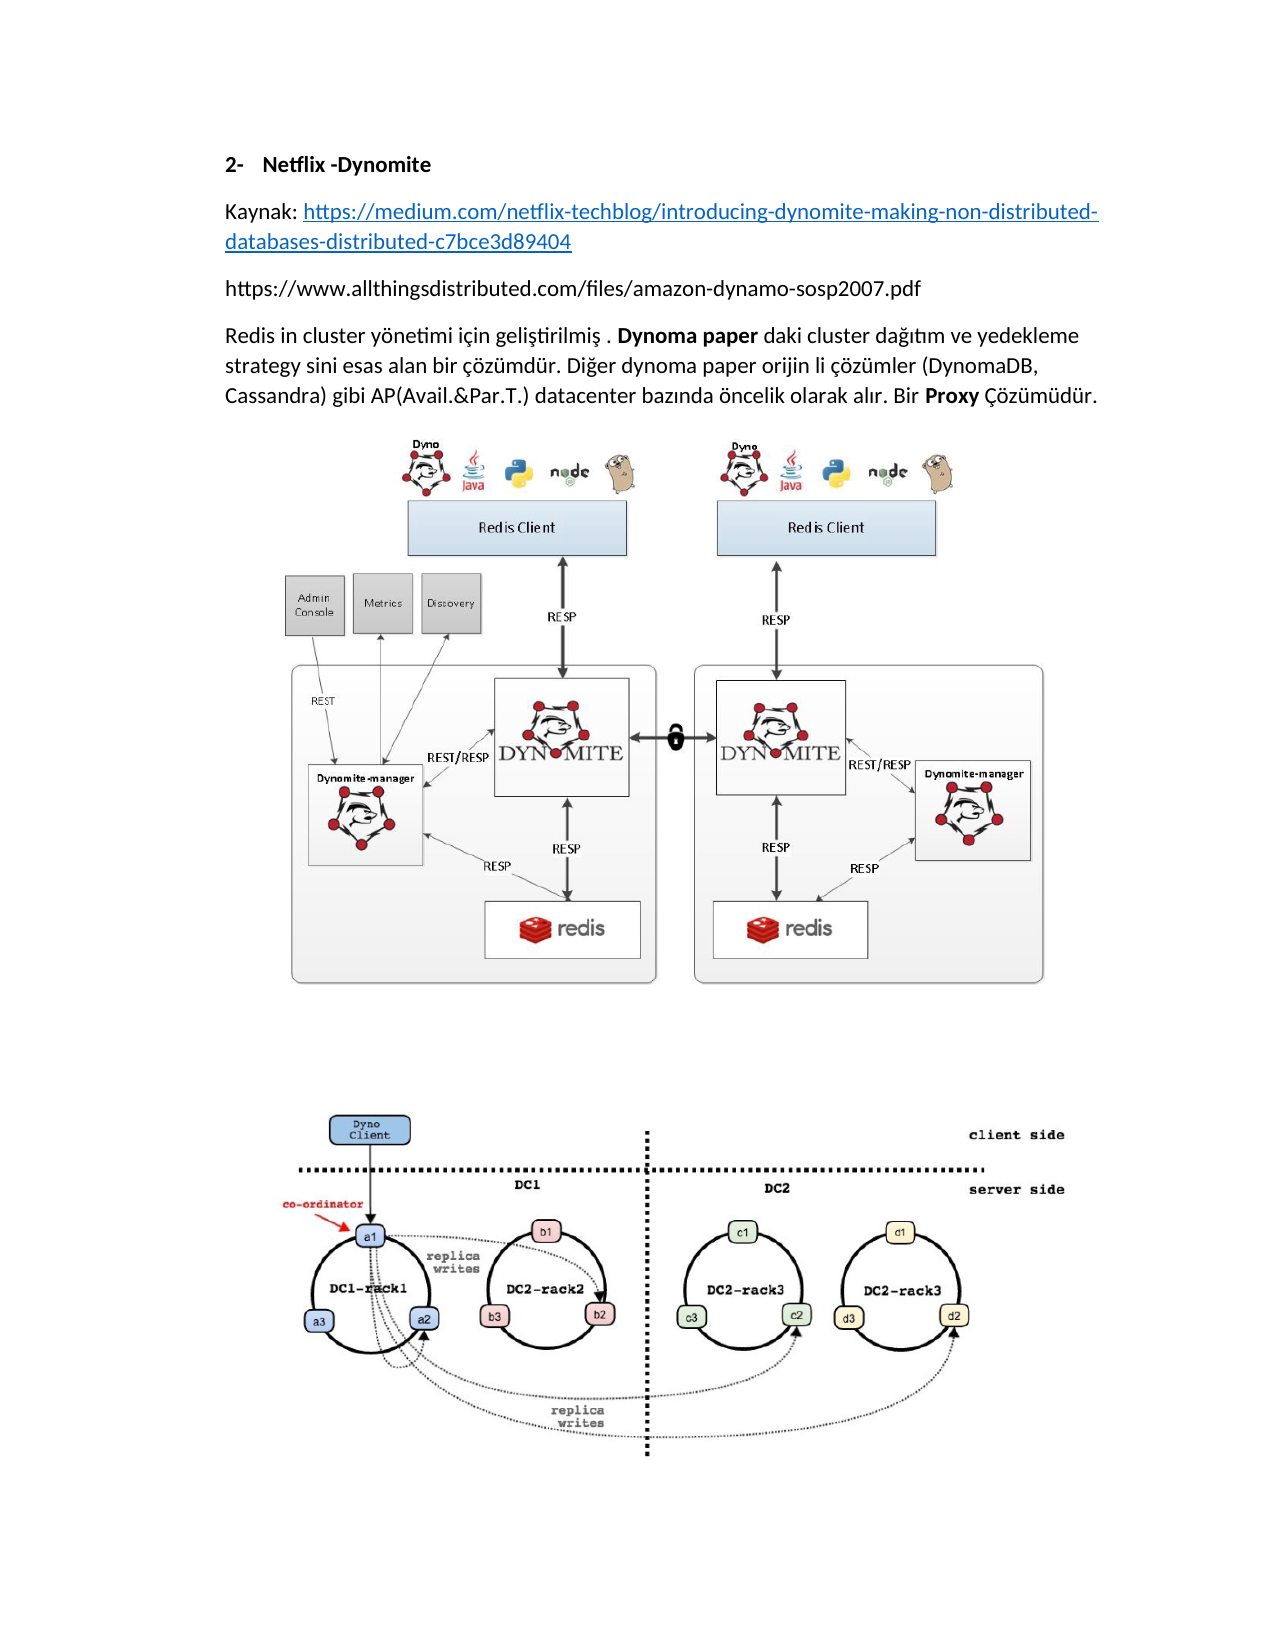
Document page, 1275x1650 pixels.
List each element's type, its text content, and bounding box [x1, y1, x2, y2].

picture [225, 1076, 1148, 1499]
text Redis in cluster yönetimi için geliştirilmiş . Dynoma paper daki cluster dağıtım ve yedekleme strategy sini esas alan bir çözümdür. Diğer dynoma paper orijin li çözümler (DynomaDB, Cassandra) gibi AP(Avail.&Par.T.) datacenter bazında öncelik olarak alır. Bir Proxy Çözümüdür. [225, 321, 1125, 409]
picture [225, 428, 1129, 1011]
list Netflix -Dynomite [225, 150, 1125, 178]
text Kaynak: https://medium.com/netflix-techblog/introducing-dynomite-making-non-distributed-databases-distributed-c7bce3d89404 [225, 197, 1125, 255]
text https://www.allthingsdistributed.com/files/amazon-dynamo-sosp2007.pdf [225, 274, 1125, 302]
